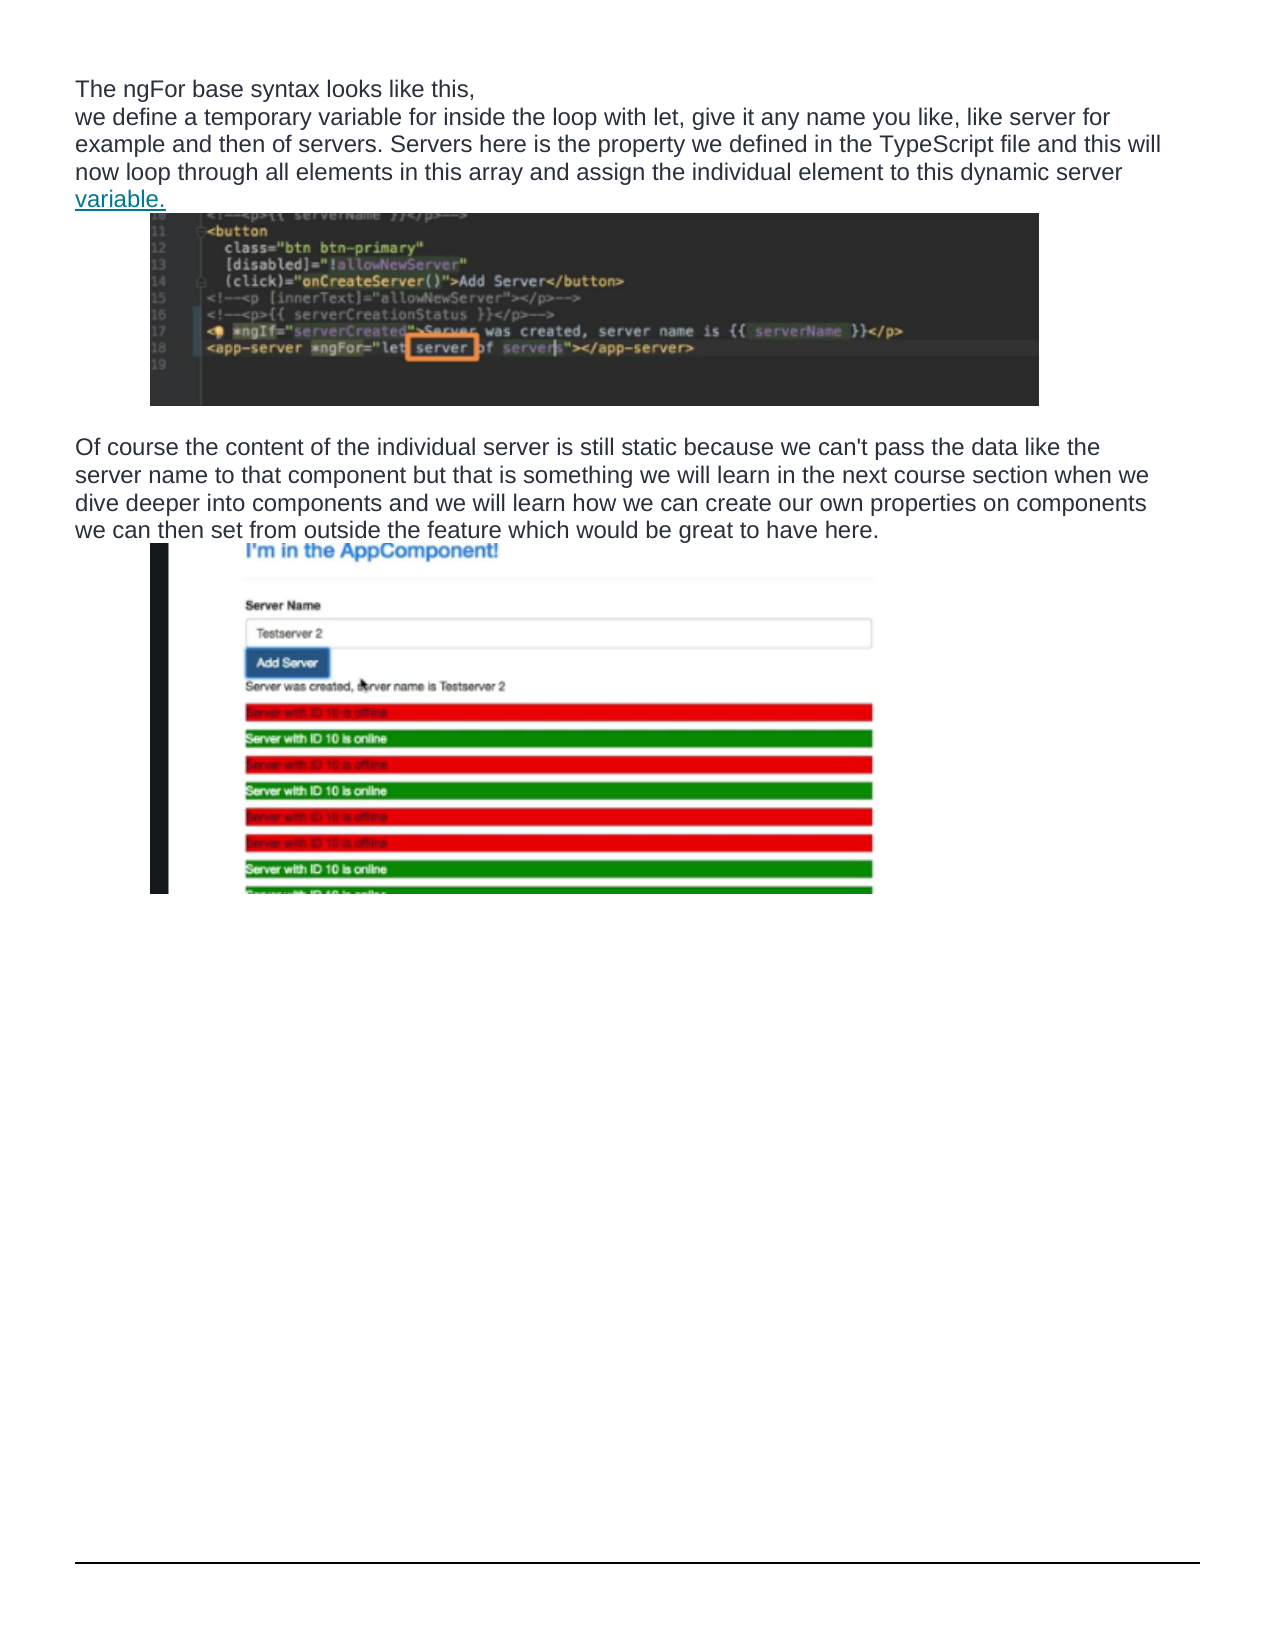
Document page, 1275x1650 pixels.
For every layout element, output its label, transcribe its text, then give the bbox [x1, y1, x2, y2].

text The ngFor base syntax looks like this, [75, 75, 1200, 103]
text variable. [75, 185, 1200, 213]
text we can then set from outside the feature which would be great to have here. [75, 516, 1200, 544]
text Of course the content of the individual server is still static because we can't pass the data like the [75, 433, 1200, 461]
picture [150, 543, 932, 894]
text we define a temporary variable for inside the loop with let, give it any name you like, like server for [75, 103, 1200, 130]
text dive deeper into components and we will learn how we can create our own properties on components [75, 488, 1200, 516]
text now loop through all elements in this array and assign the individual element to this dynamic server [75, 158, 1200, 185]
text server name to that component but that is something we will learn in the next course section when we [75, 461, 1200, 488]
text example and then of servers. Servers here is the property we defined in the TypeScript file and this will [75, 130, 1200, 158]
picture [150, 213, 1039, 406]
